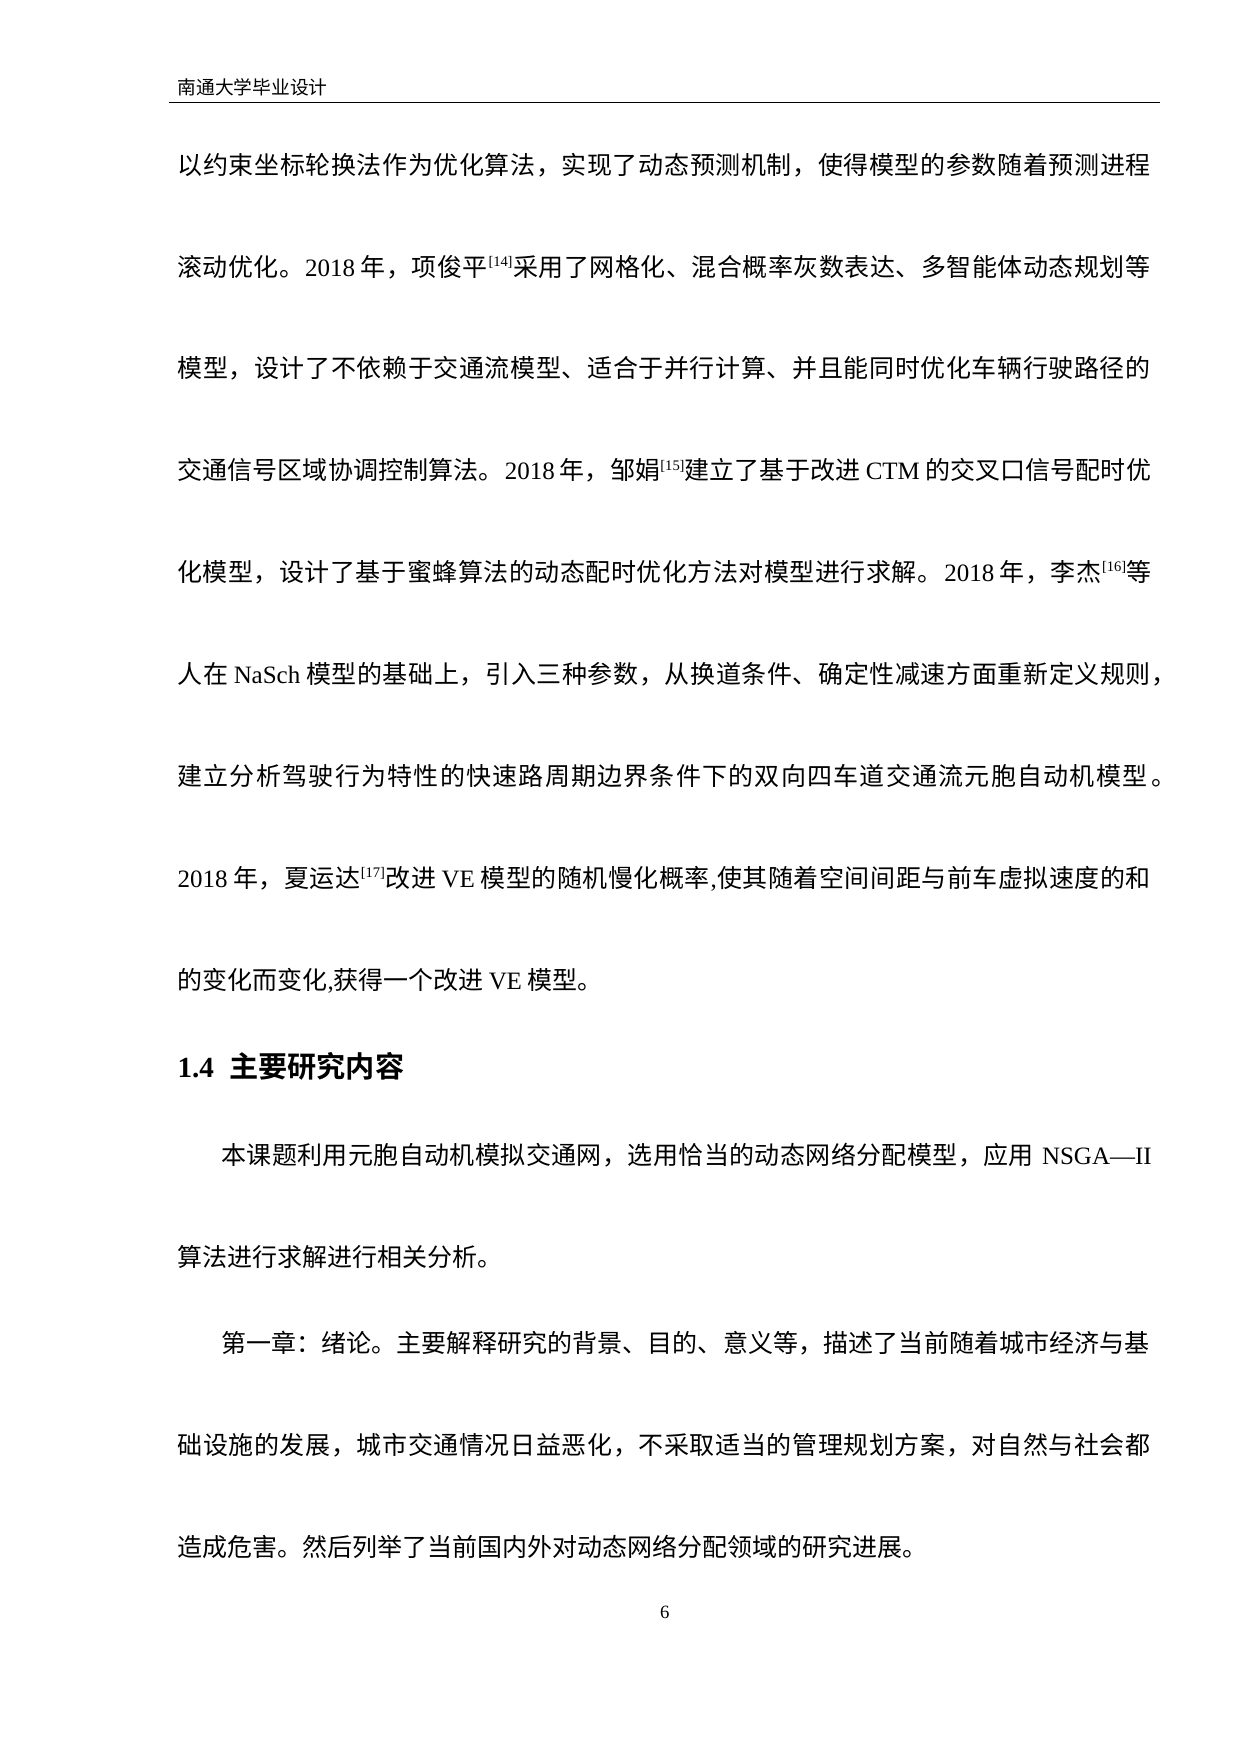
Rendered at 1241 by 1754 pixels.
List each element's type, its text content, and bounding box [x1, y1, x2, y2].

text 第一章：绪论。主要解释研究的背景、目的、意义等，描述了当前随着城市经济与基础设施的发展，城市交通情况日益恶化，不采取适当的管理规划方案，对自然与社会都造成危害。然后列举了当前国内外对动态网络分配领域的研究进展。 [177, 1307, 1152, 1579]
subtitle 主要研究内容 [177, 1030, 1152, 1098]
text 本课题利用元胞自动机模拟交通网，选用恰当的动态网络分配模型，应用NSGA—II算法进行求解进行相关分析。 [177, 1119, 1152, 1289]
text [177, 129, 1152, 1012]
